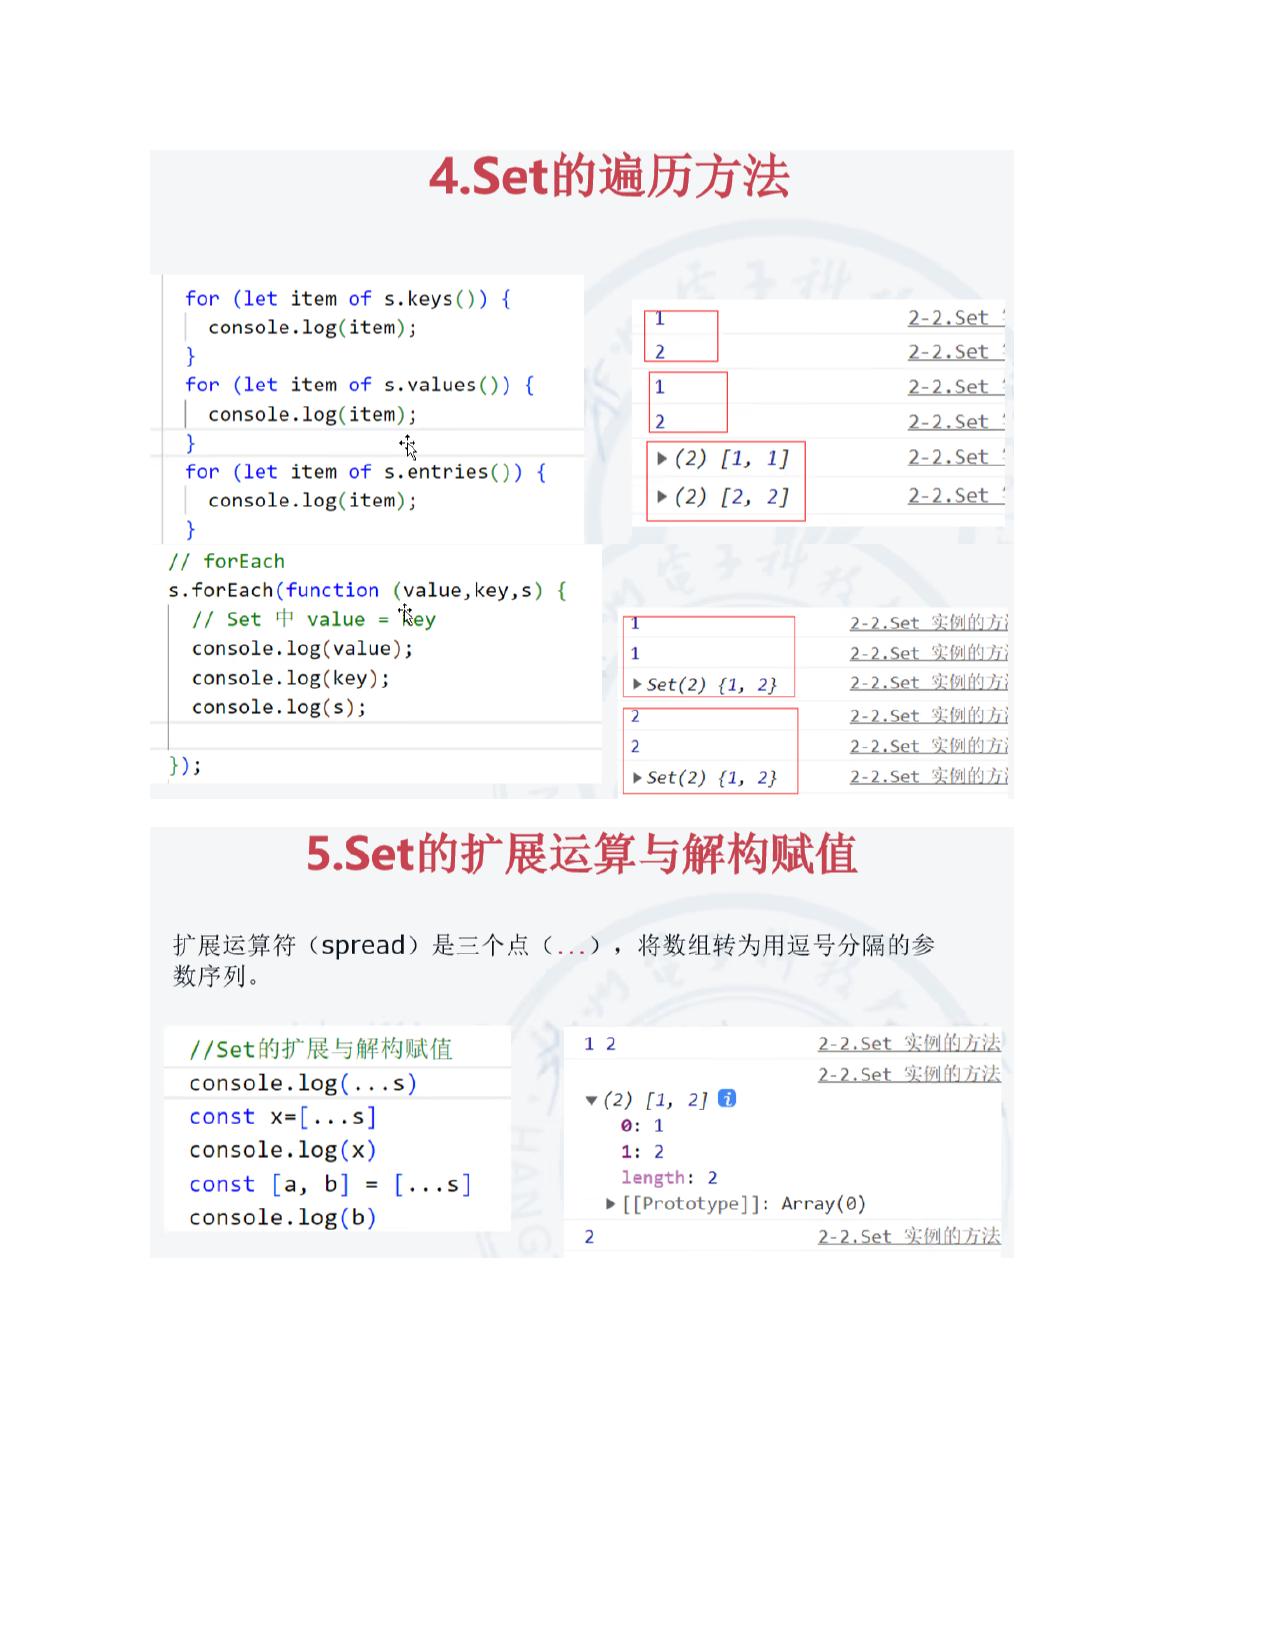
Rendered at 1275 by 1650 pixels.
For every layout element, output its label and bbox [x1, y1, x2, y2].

picture [150, 150, 1014, 799]
picture [150, 827, 1014, 1258]
